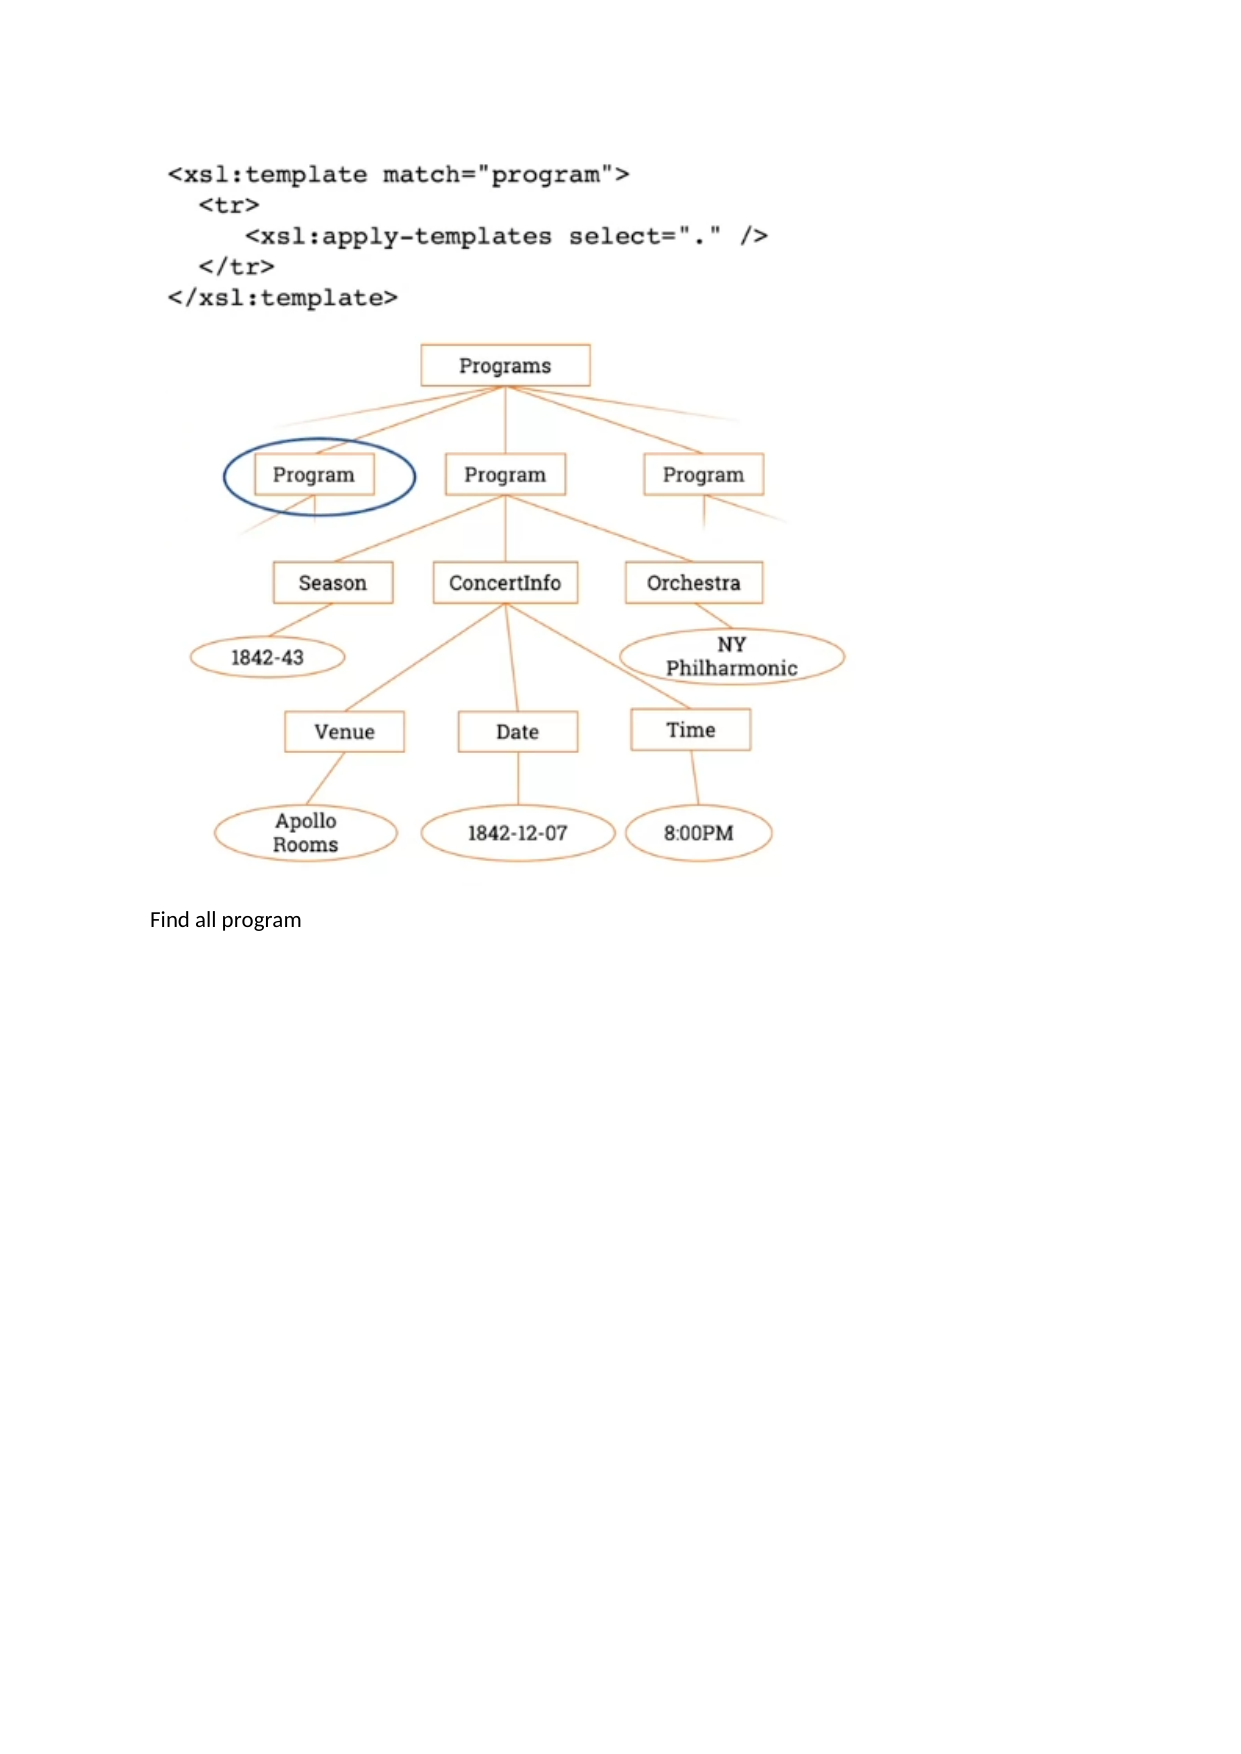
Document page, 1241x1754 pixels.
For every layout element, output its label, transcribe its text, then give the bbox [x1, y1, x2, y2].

picture [150, 150, 862, 886]
text Find all program [150, 905, 1090, 933]
